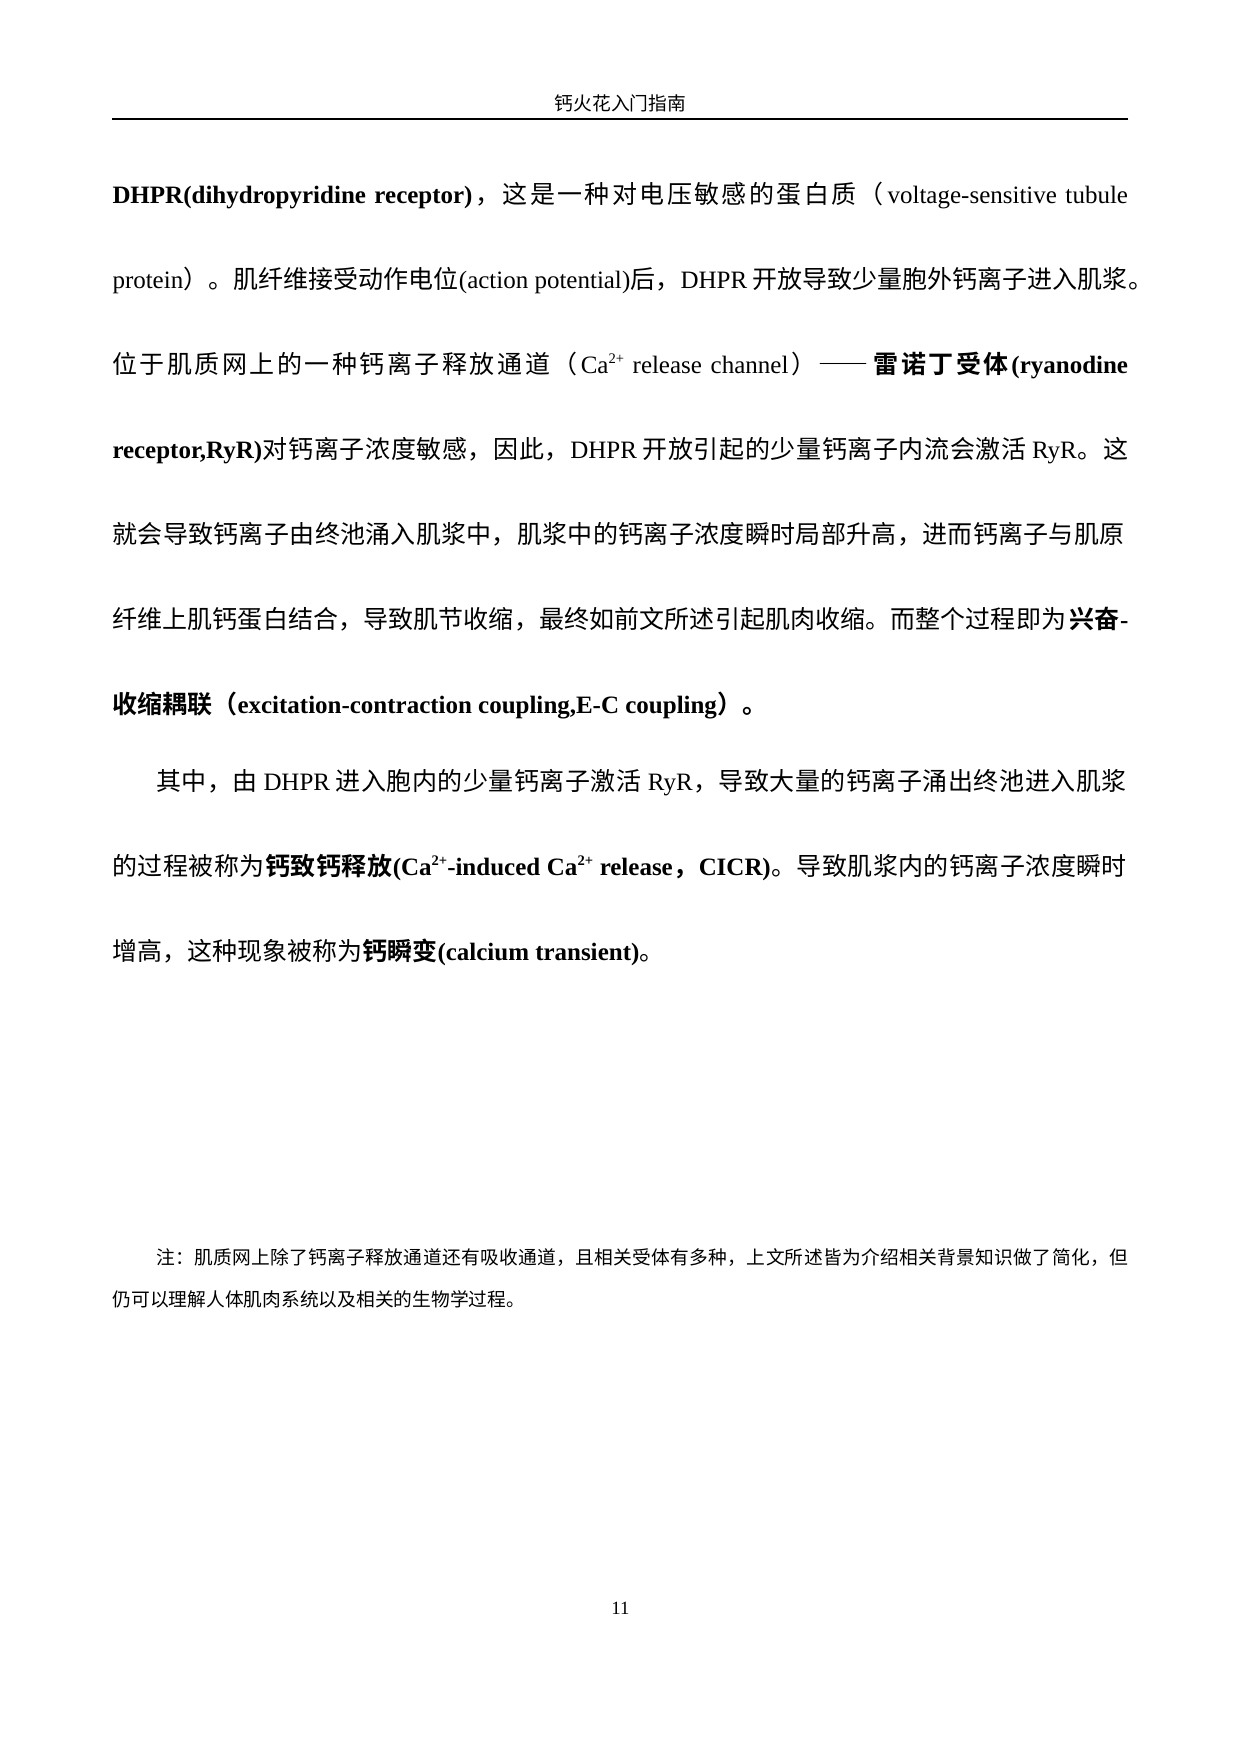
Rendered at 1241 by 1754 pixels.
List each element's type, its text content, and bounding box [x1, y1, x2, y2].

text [112, 159, 1128, 736]
text 注：肌质网上除了钙离子释放通道还有吸收通道，且相关受体有多种，上文所述皆为介绍相关背景知识做了简化，但仍可以理解人体肌肉系统以及相关的生物学过程。 [112, 1239, 1128, 1316]
text 其中，由DHPR进入胞内的少量钙离子激活RyR，导致大量的钙离子涌出终池进入肌浆的过程被称为钙致钙释放(Ca2+-induced Ca2+ release，CICR)。导致肌浆内的钙离子浓度瞬时增高，这种现象被称为钙瞬变(calcium transient)。 [112, 746, 1128, 983]
